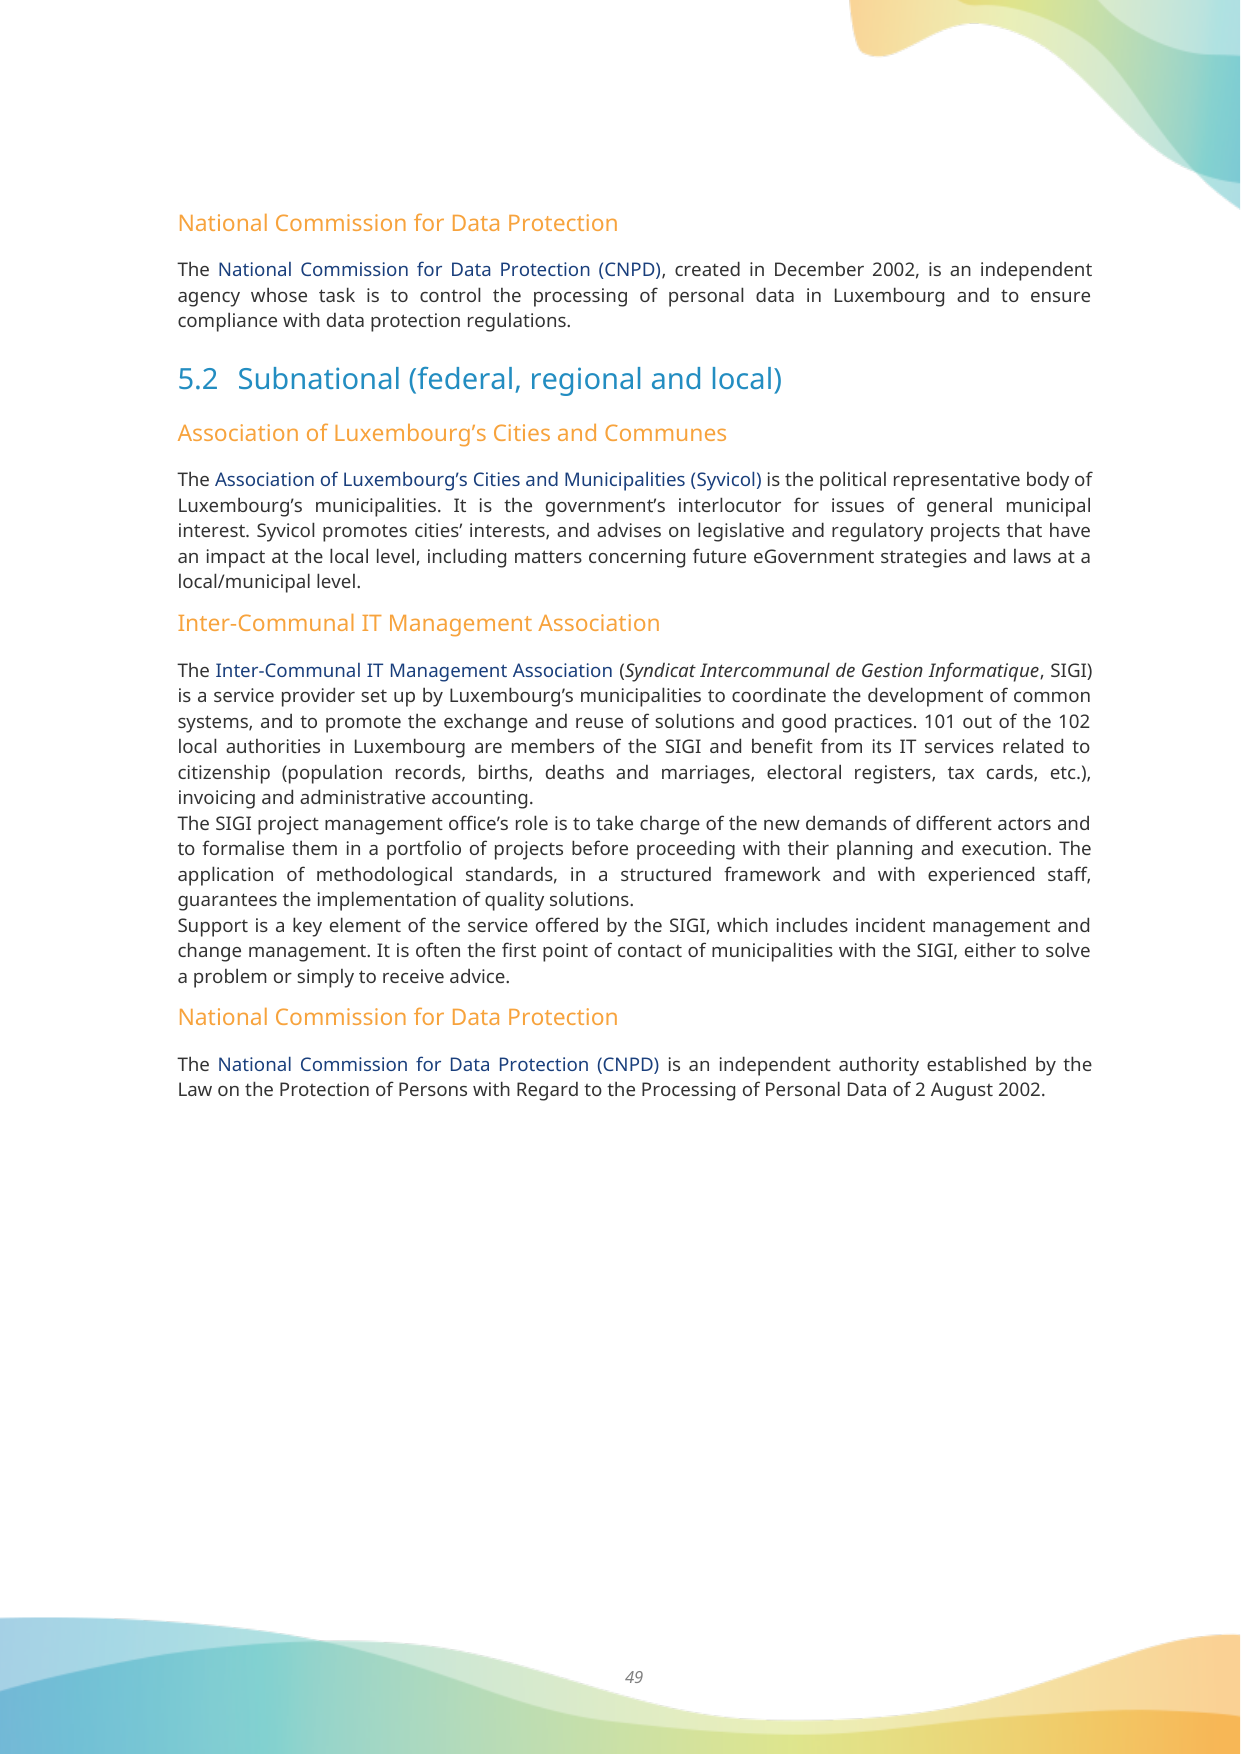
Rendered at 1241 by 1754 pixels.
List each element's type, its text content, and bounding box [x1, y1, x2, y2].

text The Association of Luxembourg’s Cities and Municipalities (Syvicol) is the political representative body of Luxembourg’s municipalities. It is the government’s interlocutor for issues of general municipal interest. Syvicol promotes cities’ interests, and advises on legislative and regulatory projects that have an impact at the local level, including matters concerning future eGovernment strategies and laws at a local/municipal level. [177, 467, 1092, 594]
text Support is a key element of the service offered by the SIGI, which includes incident management and change management. It is often the first point of contact of municipalities with the SIGI, either to solve a problem or simply to receive advice. [177, 912, 1092, 989]
subtitle National Commission for Data Protection [177, 207, 1092, 238]
text The Inter-Communal IT Management Association (Syndicat Intercommunal de Gestion Informatique, SIGI) is a service provider set up by Luxembourg’s municipalities to coordinate the development of common systems, and to promote the exchange and reuse of solutions and good practices. 101 out of the 102 local authorities in Luxembourg are members of the SIGI and benefit from its IT services related to citizenship (population records, births, deaths and marriages, electoral registers, tax cards, etc.), invoicing and administrative accounting. [177, 657, 1092, 810]
subtitle Subnational (federal, regional and local) [177, 358, 1092, 398]
subtitle Inter-Communal IT Management Association [177, 607, 1092, 638]
text The National Commission for Data Protection (CNPD) is an independent authority established by the Law on the Protection of Persons with Regard to the Processing of Personal Data of 2 August 2002. [177, 1051, 1092, 1102]
picture [325, 0, 1241, 213]
text The National Commission for Data Protection (CNPD), created in December 2002, is an independent agency whose task is to control the processing of personal data in Luxembourg and to ensure compliance with data protection regulations. [177, 257, 1092, 333]
subtitle Association of Luxembourg’s Cities and Communes [177, 417, 1092, 448]
text The SIGI project management office’s role is to take charge of the new demands of different actors and to formalise them in a portfolio of projects before proceeding with their planning and execution. The application of methodological standards, in a structured framework and with experienced staff, guarantees the implementation of quality solutions. [177, 810, 1092, 912]
picture [0, 1613, 1241, 1754]
subtitle National Commission for Data Protection [177, 1001, 1092, 1032]
